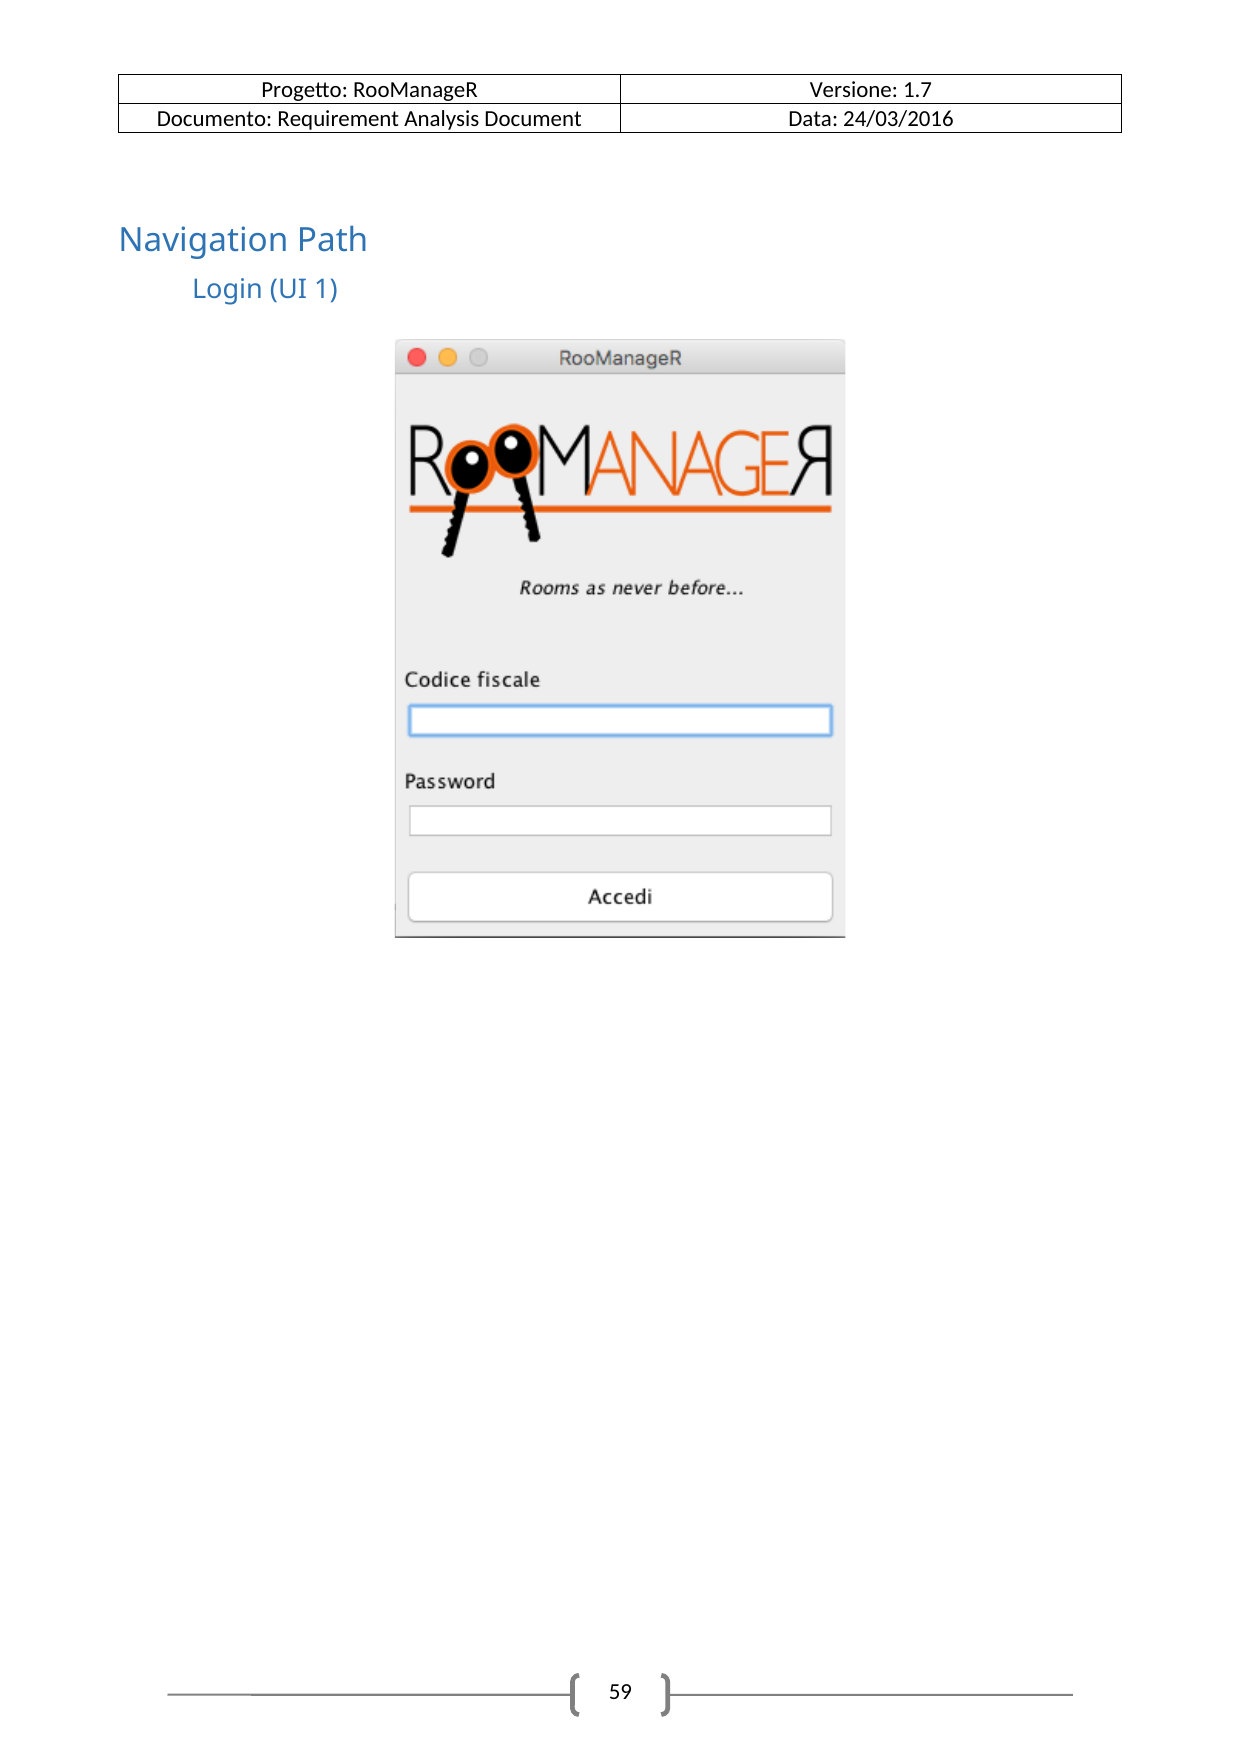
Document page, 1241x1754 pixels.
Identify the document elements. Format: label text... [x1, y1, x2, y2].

subtitle Navigation Path [118, 216, 1122, 262]
subtitle Login (UI 1) [192, 269, 1122, 306]
picture [394, 339, 846, 938]
